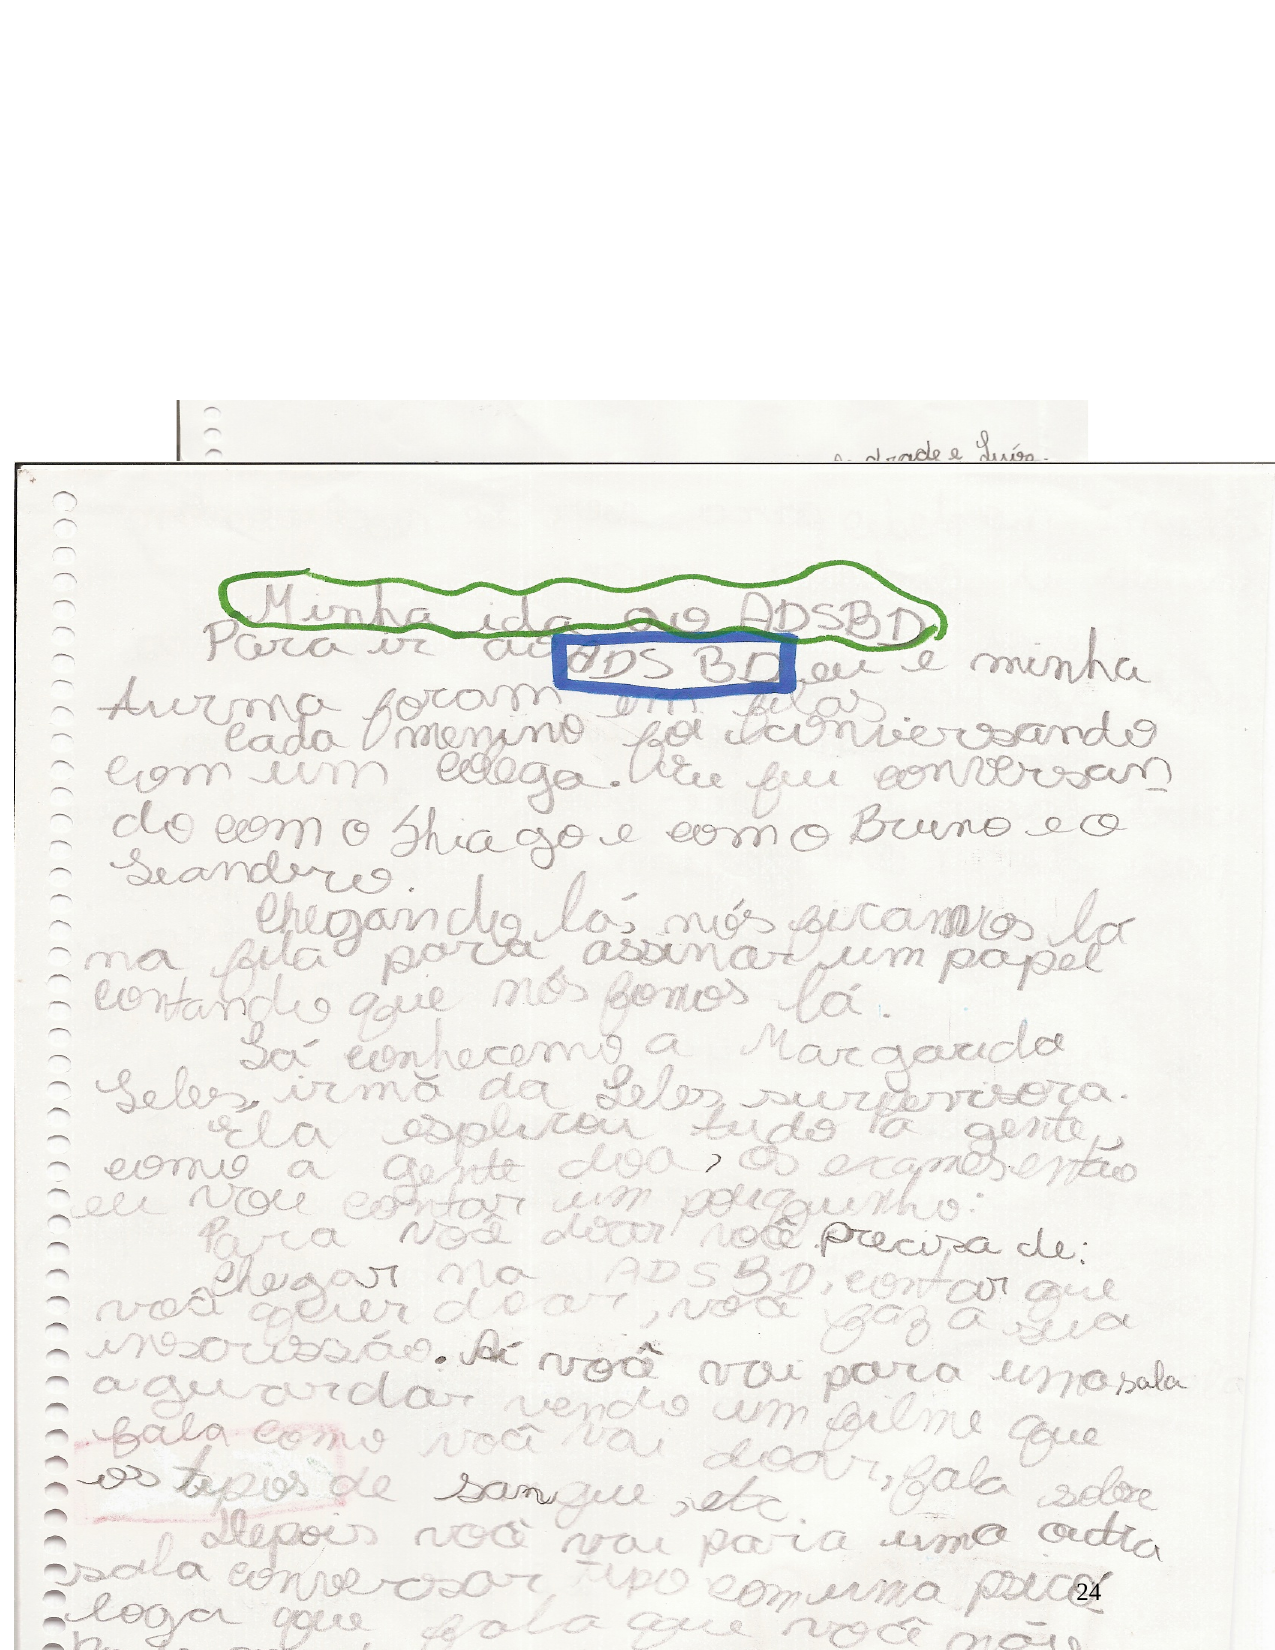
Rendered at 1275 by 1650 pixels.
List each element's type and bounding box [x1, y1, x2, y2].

picture [14, 400, 1275, 1650]
